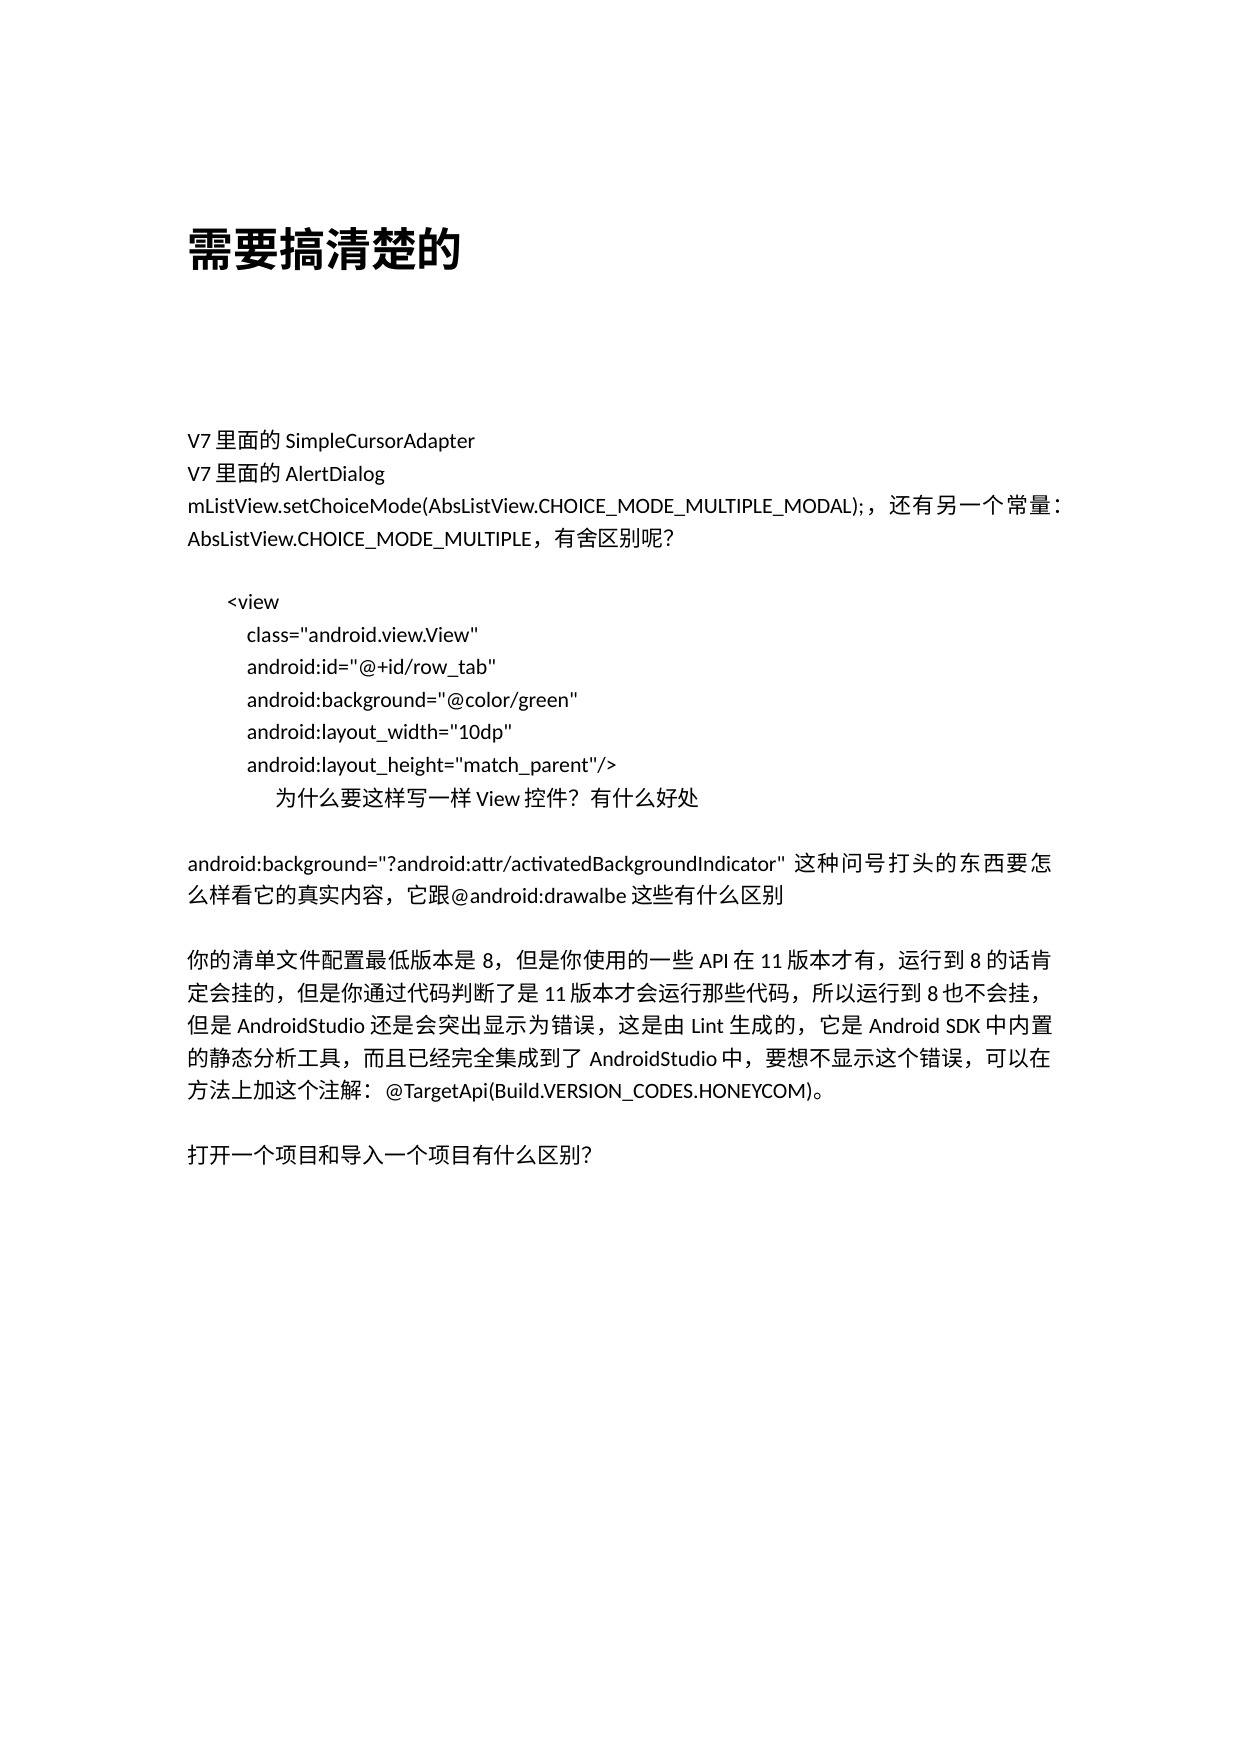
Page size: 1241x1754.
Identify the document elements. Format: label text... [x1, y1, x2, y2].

subtitle 需要搞清楚的 [187, 197, 1053, 295]
text class="android.view.View" [187, 618, 1053, 650]
text 为什么要这样写一样View控件？有什么好处 [187, 780, 1053, 813]
text android:layout_width="10dp" [187, 715, 1053, 748]
text 打开一个项目和导入一个项目有什么区别？ [187, 1138, 1053, 1170]
text 你的清单文件配置最低版本是8，但是你使用的一些API在11版本才有，运行到8的话肯定会挂的，但是你通过代码判断了是11版本才会运行那些代码，所以运行到8也不会挂，但是AndroidStudio还是会突出显示为错误，这是由Lint生成的，它是Android SDK中内置的静态分析工具，而且已经完全集成到了AndroidStudio中，要想不显示这个错误，可以在方法上加这个注解：@TargetApi(Build.VERSION_CODES.HONEYCOM)。 [187, 943, 1053, 1105]
text android:background="?android:attr/activatedBackgroundIndicator" 这种问号打头的东西要怎么样看它的真实内容，它跟@android:drawalbe这些有什么区别 [187, 845, 1053, 910]
text android:background="@color/green" [187, 683, 1053, 715]
text android:layout_height="match_parent"/> [187, 748, 1053, 780]
text mListView.setChoiceMode(AbsListView.CHOICE_MODE_MULTIPLE_MODAL);，还有另一个常量：AbsListView.CHOICE_MODE_MULTIPLE，有舍区别呢？ [187, 488, 1053, 553]
text V7里面的SimpleCursorAdapter [187, 423, 1053, 455]
text android:id="@+id/row_tab" [187, 650, 1053, 683]
text <view [187, 585, 1053, 618]
text V7里面的AlertDialog [187, 455, 1053, 488]
